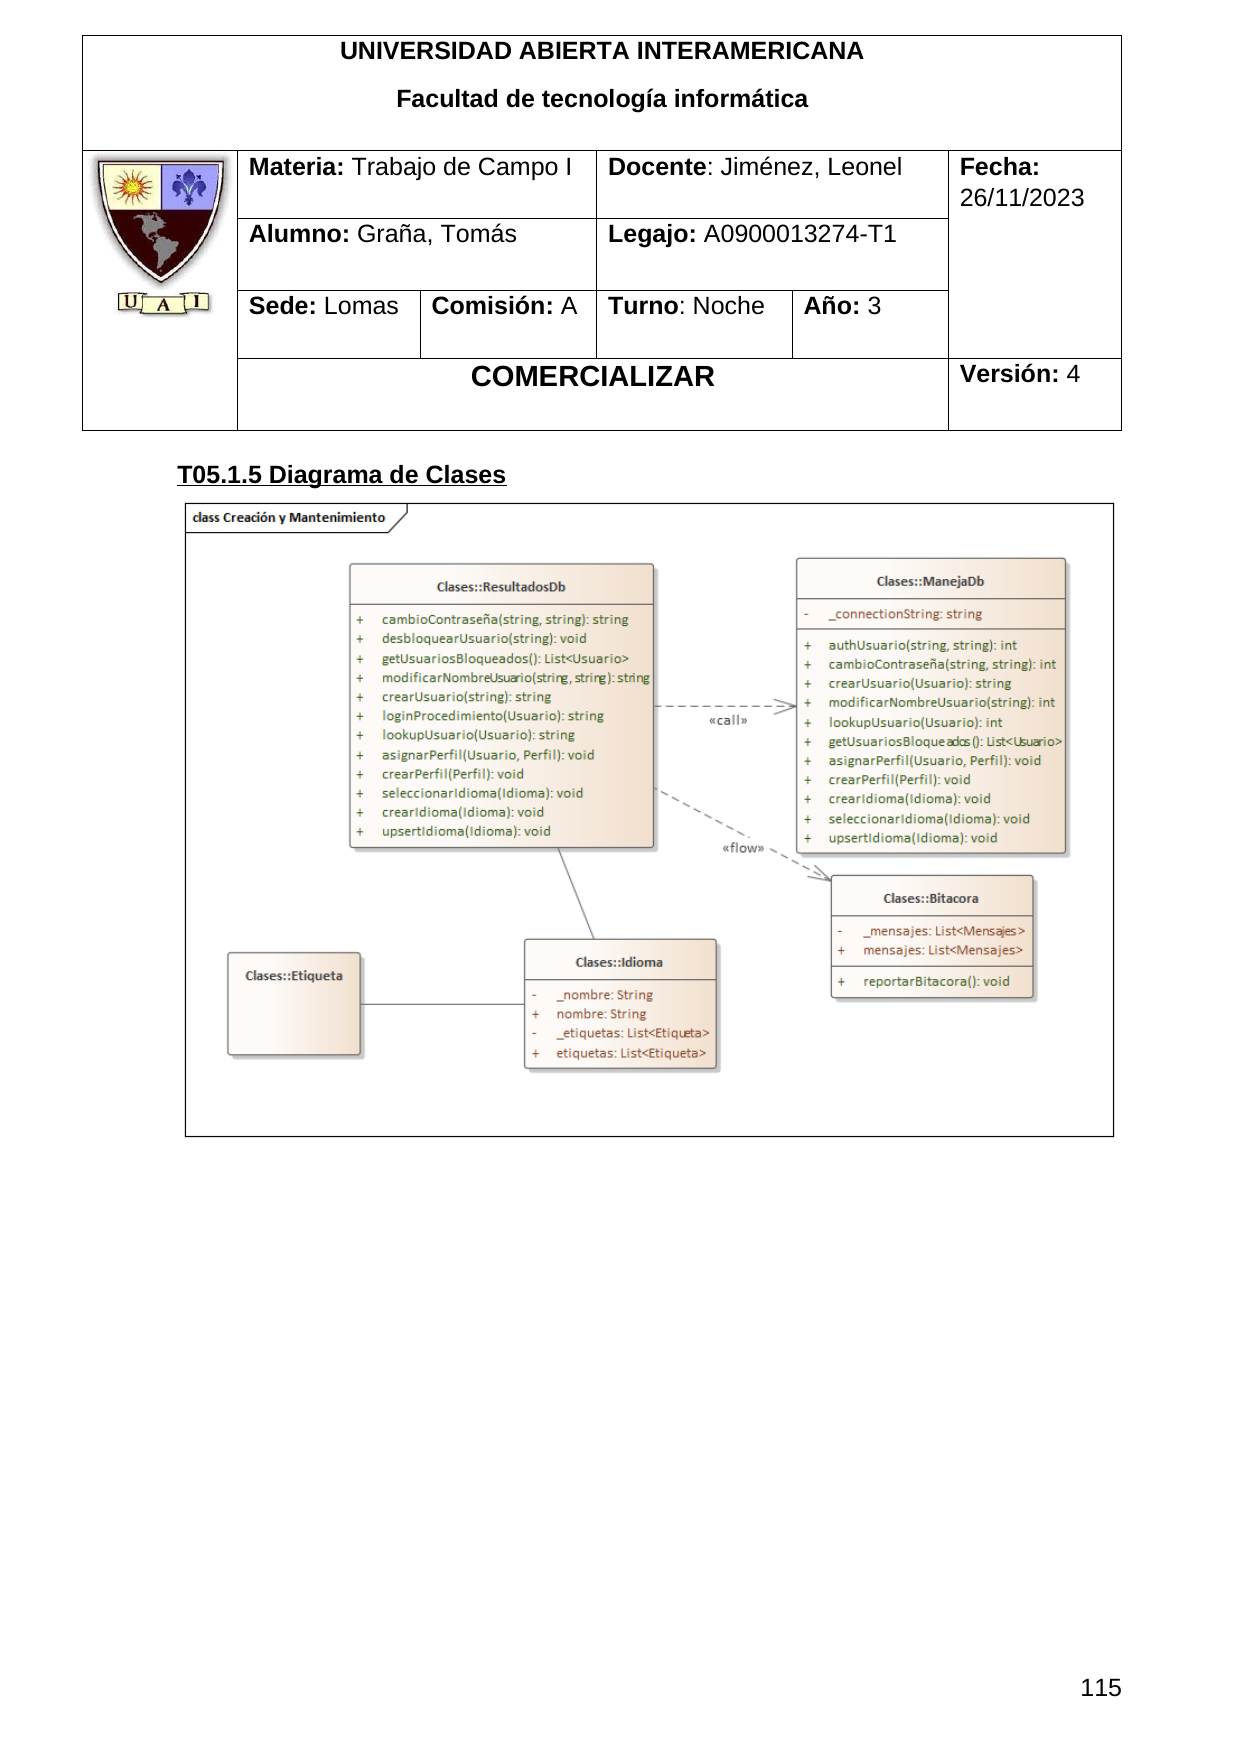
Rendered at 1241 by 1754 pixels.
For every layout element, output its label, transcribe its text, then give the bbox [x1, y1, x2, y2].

picture [87, 151, 234, 320]
picture [177, 495, 1122, 1145]
subtitle T05.1.5 Diagrama de Clases [177, 460, 1122, 488]
